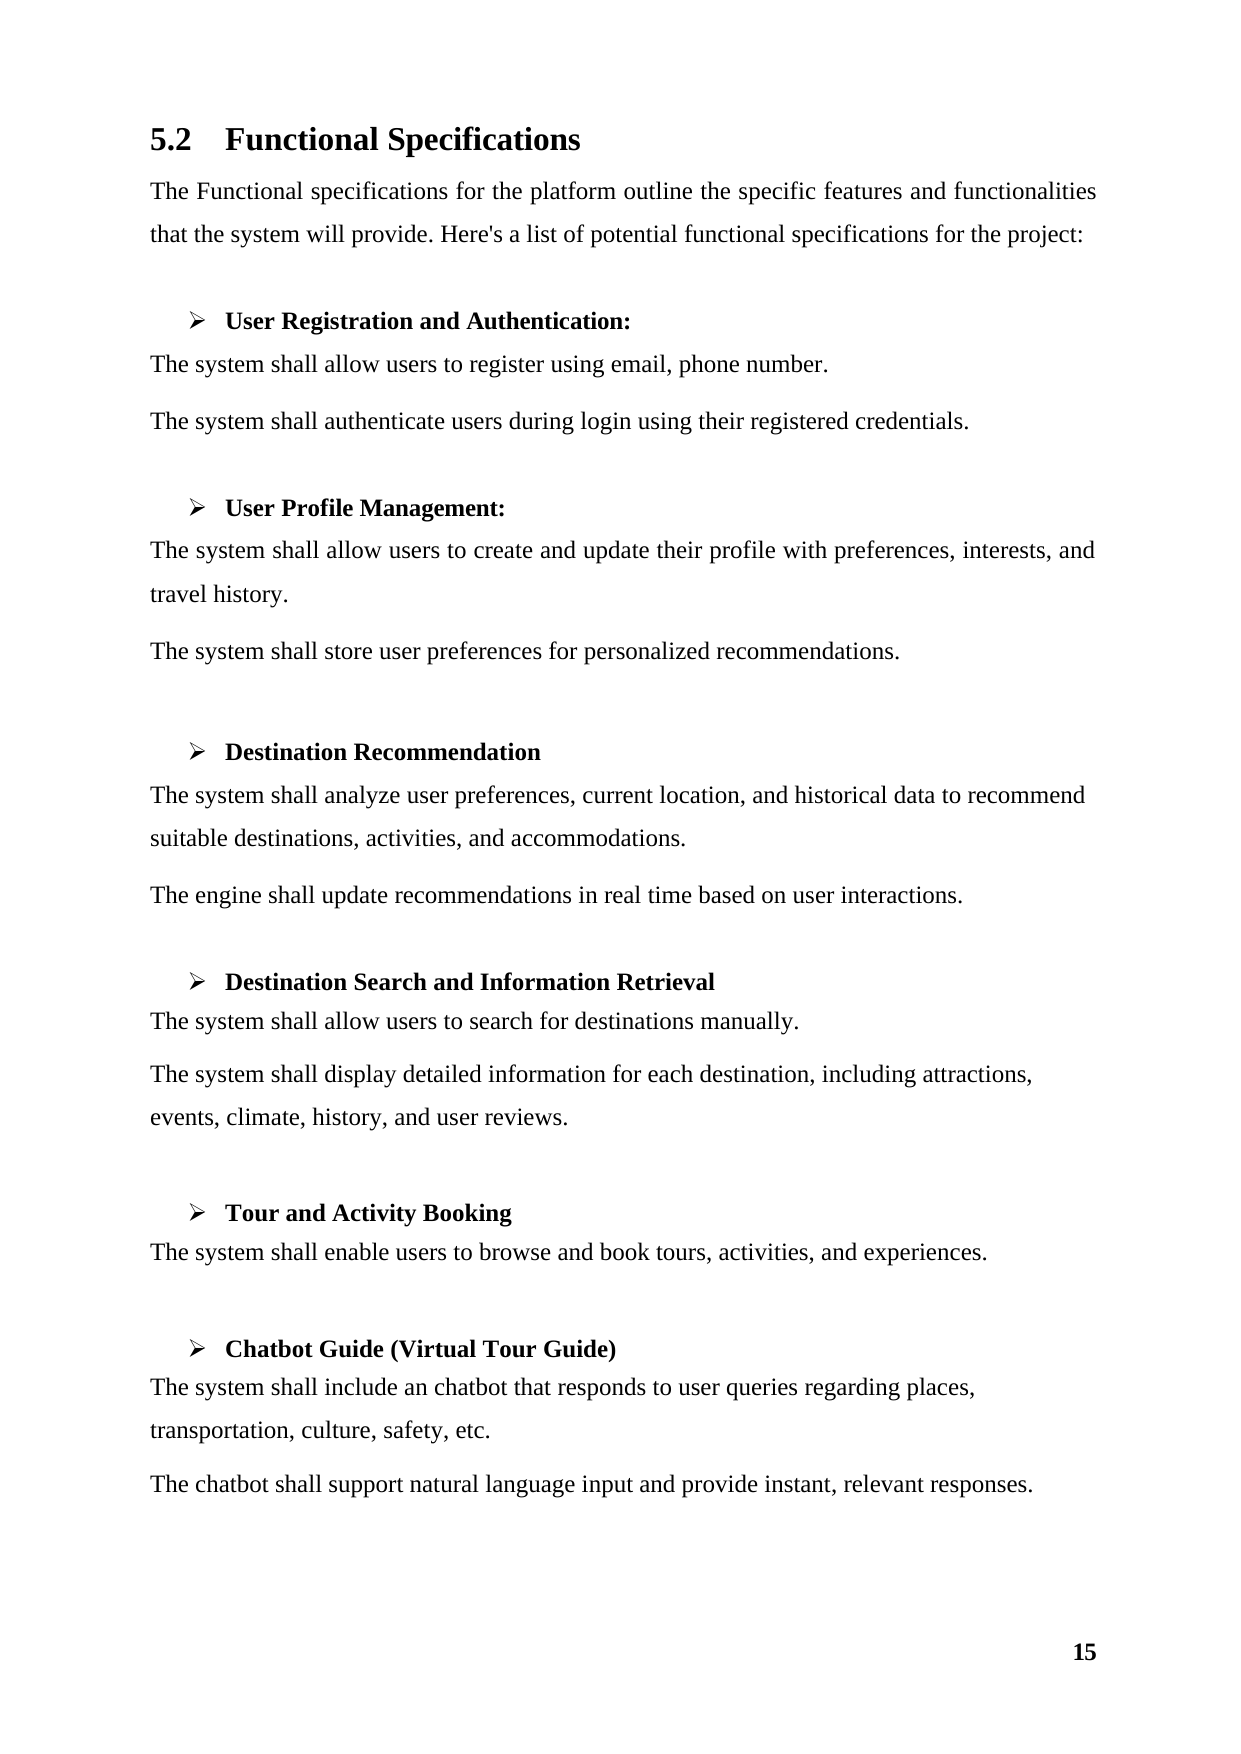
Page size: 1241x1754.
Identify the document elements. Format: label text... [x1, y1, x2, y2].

text The system shall authenticate users during login using their registered credentials. [150, 406, 1097, 435]
text The system shall enable users to browse and book tours, activities, and experiences. [150, 1237, 1096, 1266]
text The engine shall update recommendations in real time based on user interactions. [150, 881, 1159, 909]
text The system shall allow users to search for destinations manually. [150, 1006, 1096, 1034]
subtitle Destination Search and Information Retrieval [187, 967, 1181, 996]
subtitle User Profile Management: [187, 493, 1181, 521]
list Functional Specifications [150, 119, 1181, 157]
text The system shall allow users to register using email, phone number. [150, 349, 1097, 378]
subtitle Destination Recommendation [187, 737, 1181, 766]
subtitle Chatbot Guide (Virtual Tour Guide) [187, 1334, 1181, 1362]
text The system shall include an chatbot that responds to user queries regarding places, transportation, culture, safety, etc. [150, 1372, 1096, 1444]
text The system shall allow users to create and update their profile with preferences, interests, and travel history. [150, 536, 1097, 607]
subtitle Tour and Activity Booking [187, 1198, 1181, 1227]
text The system shall analyze user preferences, current location, and historical data to recommend suitable destinations, activities, and accommodations. [150, 780, 1159, 852]
subtitle User Registration and Authentication: [187, 306, 1181, 335]
text The Functional specifications for the platform outline the specific features and functionalities that the system will provide. Here's a list of potential functional specifications for the project: [150, 176, 1097, 248]
text The system shall display detailed information for each destination, including attractions, events, climate, history, and user reviews. [150, 1059, 1096, 1131]
text The system shall store user preferences for personalized recommendations. [150, 636, 1097, 665]
text The chatbot shall support natural language input and provide instant, relevant responses. [150, 1469, 1096, 1498]
